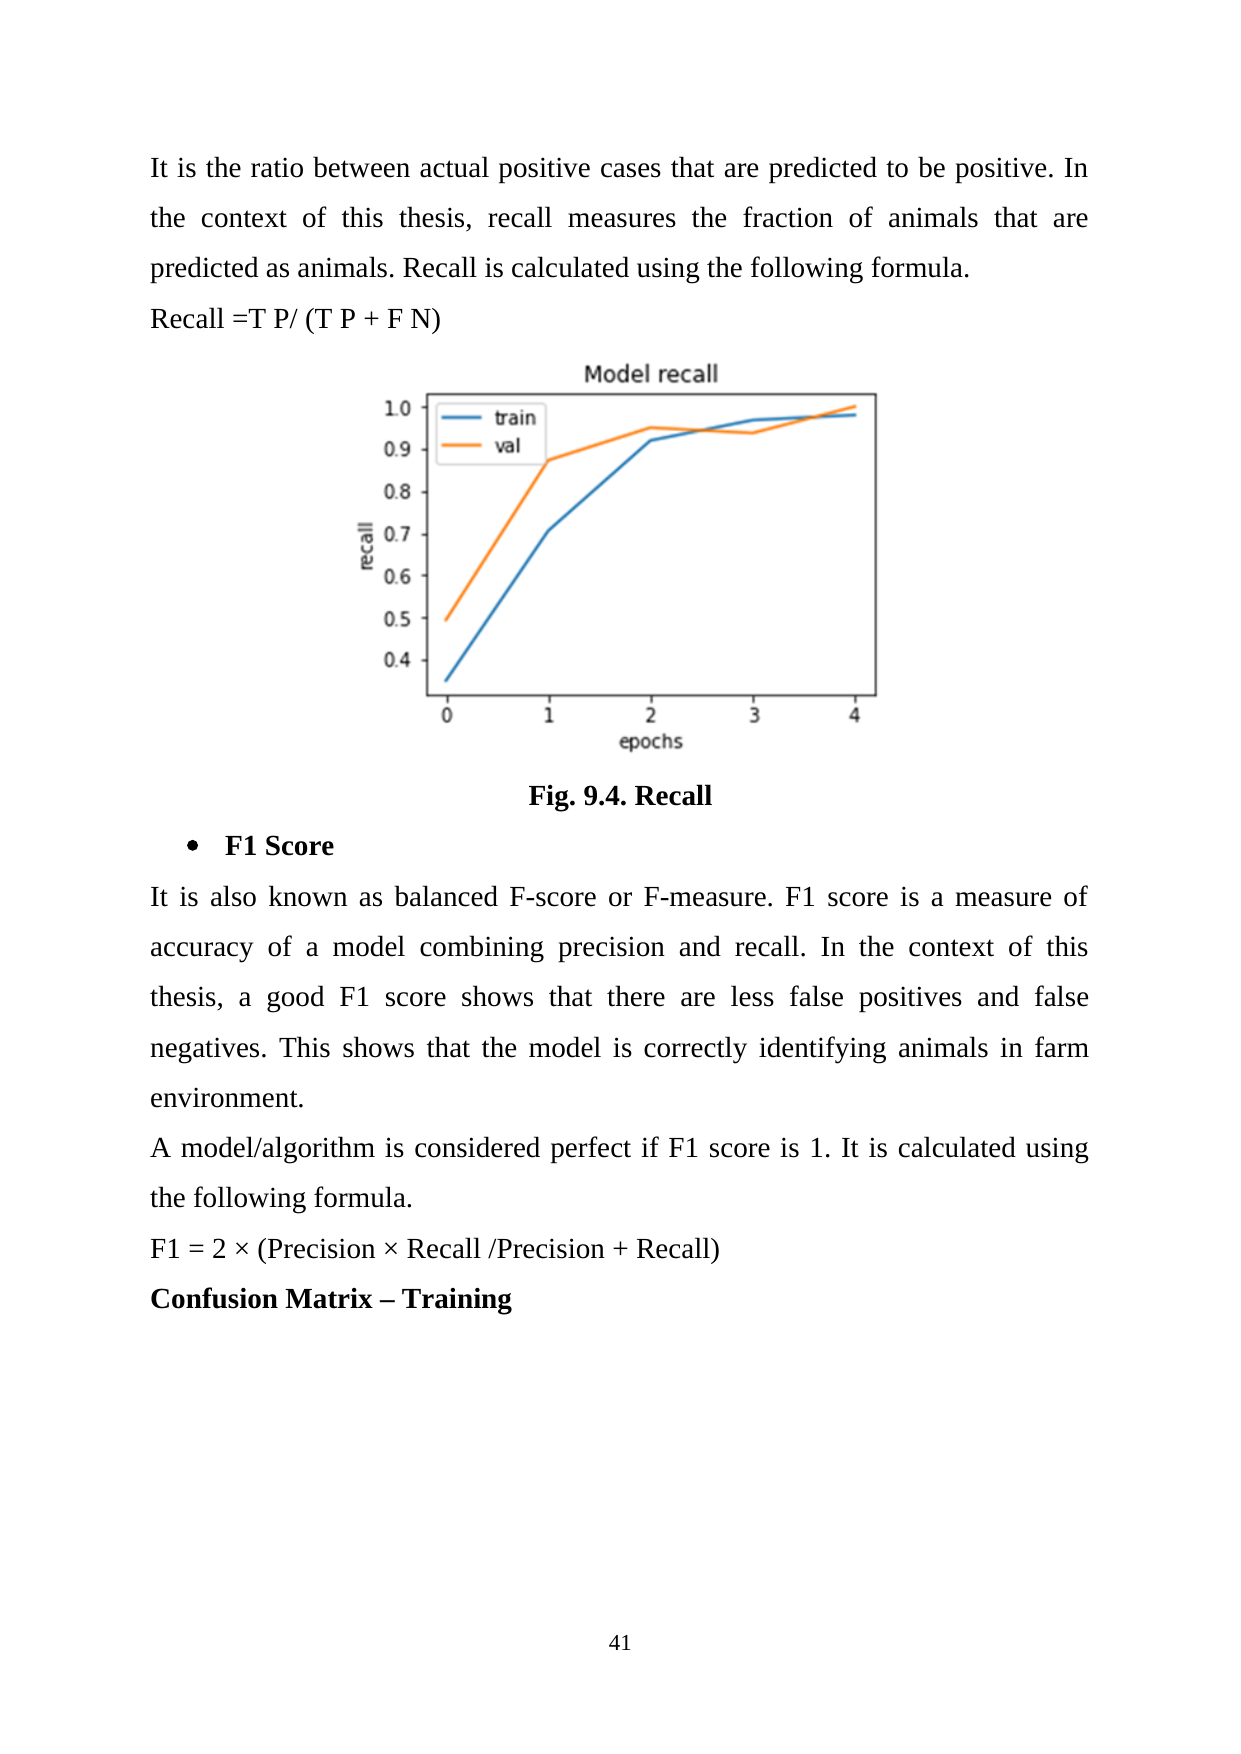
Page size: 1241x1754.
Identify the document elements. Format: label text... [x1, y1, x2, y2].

text Fig. 9.4. Recall [150, 778, 1090, 812]
text F1 = 2 × (Precision × Recall /Precision + Recall) [150, 1231, 1090, 1264]
picture [350, 351, 891, 765]
list F1 Score [187, 828, 1090, 862]
text Recall =T P/ (T P + F N) [150, 301, 1090, 334]
text It is also known as balanced F-score or F-measure. F1 score is a measure of accuracy of a model combining precision and recall. In the context of this thesis, a good F1 score shows that there are less false positives and false negatives. This shows that the model is correctly identifying animals in farm environment. [150, 879, 1090, 1113]
text Confusion Matrix – Training [150, 1281, 1090, 1315]
text It is the ratio between actual positive cases that are predicted to be positive. In the context of this thesis, recall measures the fraction of animals that are predicted as animals. Recall is calculated using the following formula. [150, 150, 1090, 284]
text A model/algorithm is considered perfect if F1 score is 1. It is calculated using the following formula. [150, 1130, 1090, 1214]
